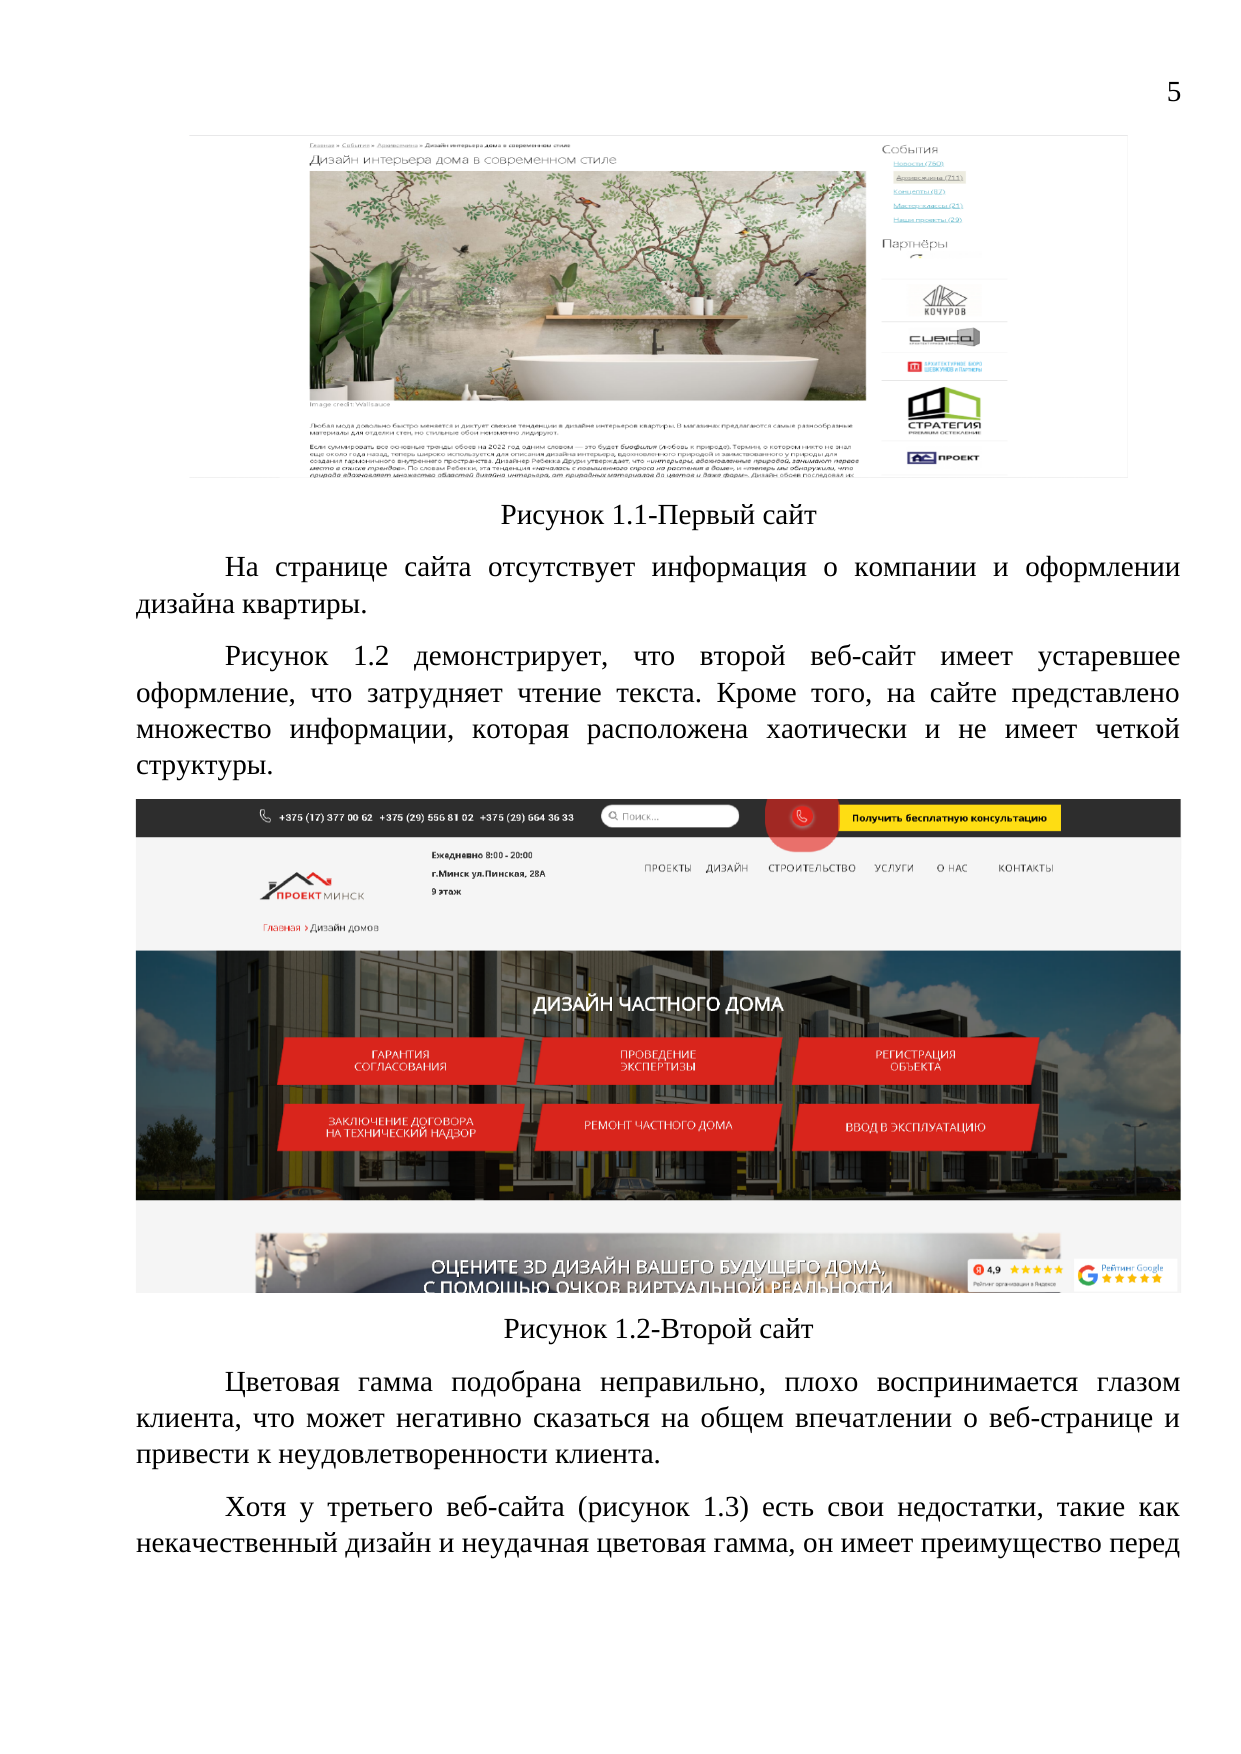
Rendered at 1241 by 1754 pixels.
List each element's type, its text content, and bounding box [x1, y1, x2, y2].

text Рисунок 1.2 демонстрирует, что второй веб-сайт имеет устаревшее оформление, что затрудняет чтение текста. Кроме того, на сайте представлено множество информации, которая расположена хаотически и не имеет четкой структуры. [136, 638, 1181, 781]
picture [189, 135, 1128, 478]
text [136, 1489, 1181, 1559]
picture [135, 799, 1182, 1293]
text Цветовая гамма подобрана неправильно, плохо воспринимается глазом клиента, что может негативно сказаться на общем впечатлении о веб-странице и привести к неудовлетворенности клиента. [136, 1364, 1181, 1470]
text Рисунок 1.2-Второй сайт [136, 1311, 1181, 1345]
text Рисунок 1.1-Первый сайт [136, 497, 1181, 530]
text На странице сайта отсутствует информация о компании и оформлении дизайна квартиры. [136, 549, 1181, 619]
